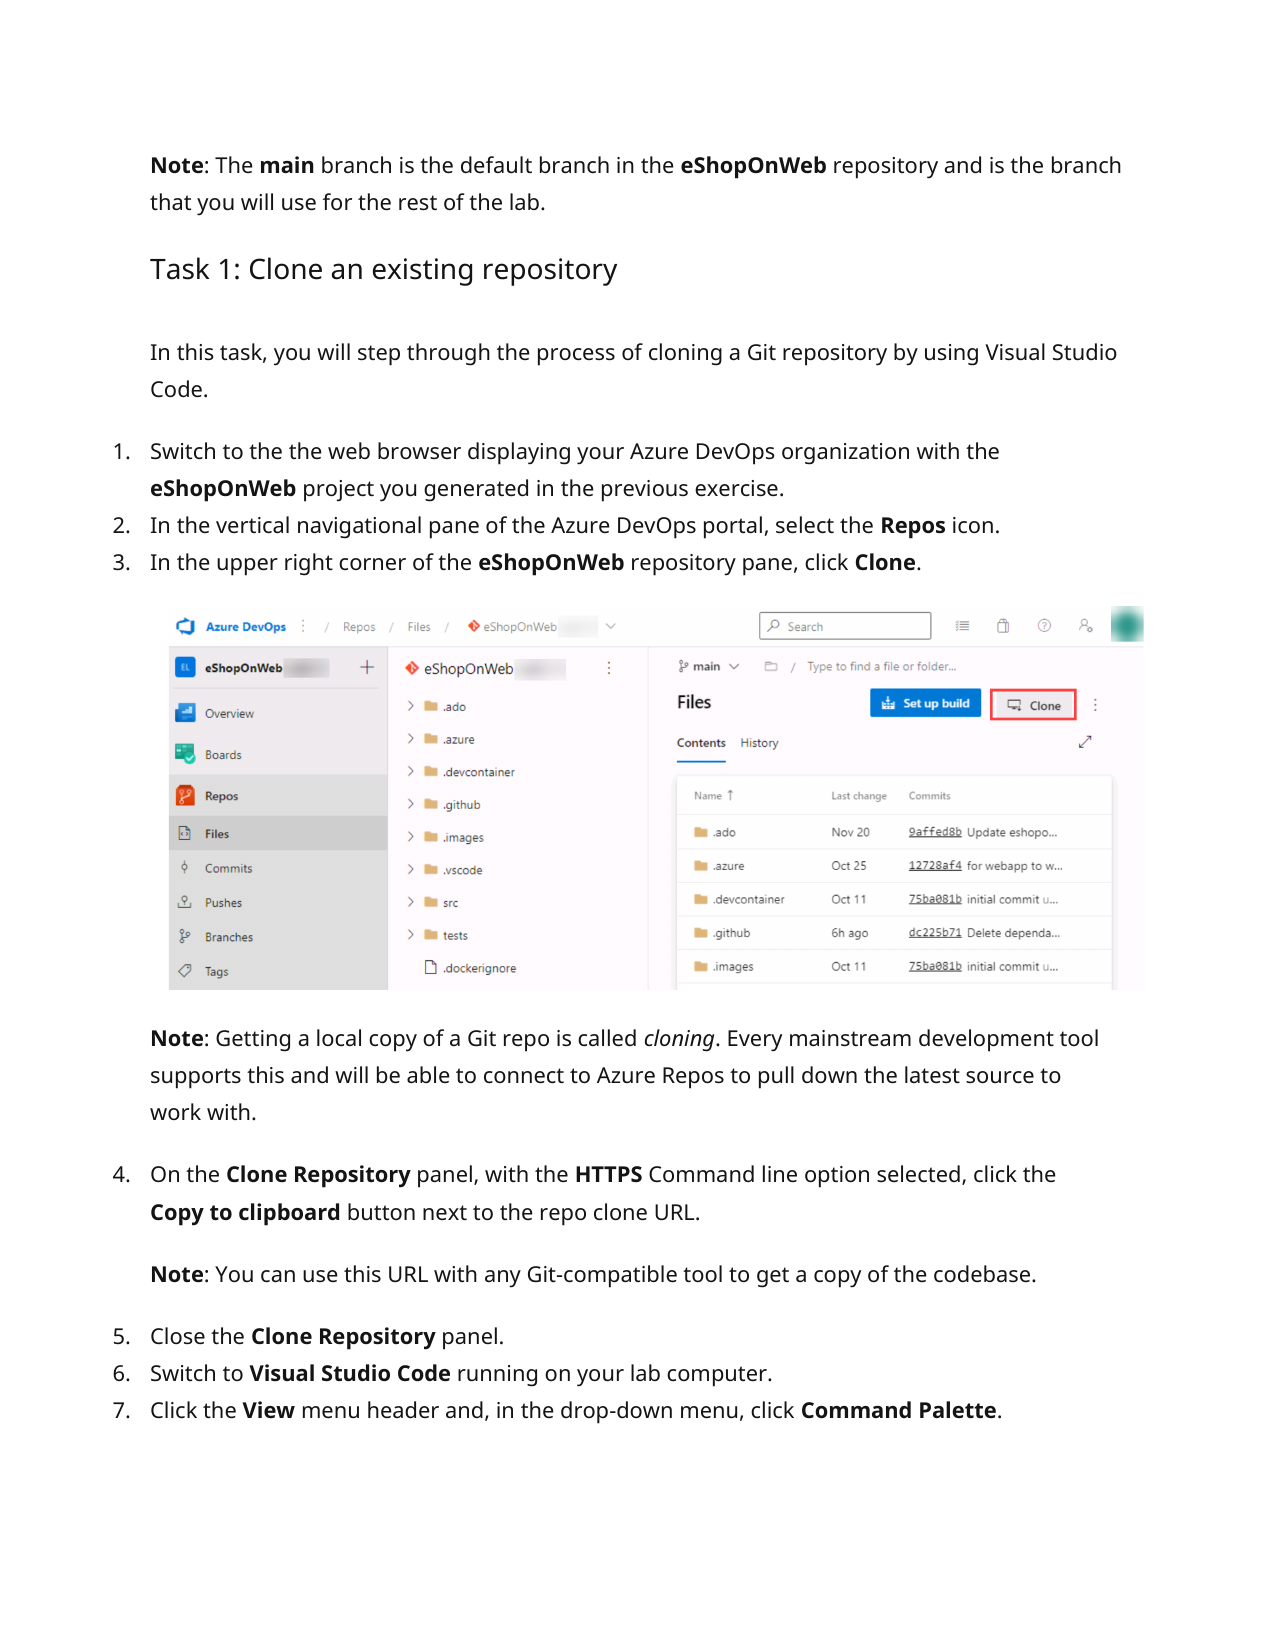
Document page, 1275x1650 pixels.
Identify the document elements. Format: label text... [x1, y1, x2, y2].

list Switch to Visual Studio Code running on your lab computer. [112, 1358, 1100, 1388]
list Close the Clone Repository panel. [112, 1321, 1100, 1351]
subtitle Task 1: Clone an existing repository [150, 249, 1125, 288]
text Note: You can use this URL with any Git-compatible tool to get a copy of the codebase. [150, 1259, 1100, 1288]
list Click the View menu header and, in the drop-down menu, click Command Palette. [112, 1395, 1100, 1425]
list In the upper right corner of the eShopOnWeb repository pane, click Clone. [112, 547, 1100, 577]
list In the vertical navigational pane of the Azure DevOps portal, select the Repos icon. [112, 510, 1100, 540]
list On the Clone Repository panel, with the HTTPS Command line option selected, click the Copy to clipboard button next to the repo clone URL. [112, 1159, 1100, 1226]
text Note: The main branch is the default branch in the eShopOnWeb repository and is the branch that you will use for the rest of the lab. [150, 150, 1125, 217]
text In this task, you will step through the process of cloning a Git repository by using Visual Studio Code. [150, 336, 1125, 403]
list Switch to the the web browser displaying your Azure DevOps organization with the eShopOnWeb project you generated in the previous exercise. [112, 436, 1100, 503]
text Note: Getting a local copy of a Git repo is called cloning. Every mainstream development tool supports this and will be able to connect to Azure Repos to pull down the latest source to work with. [150, 1023, 1100, 1127]
